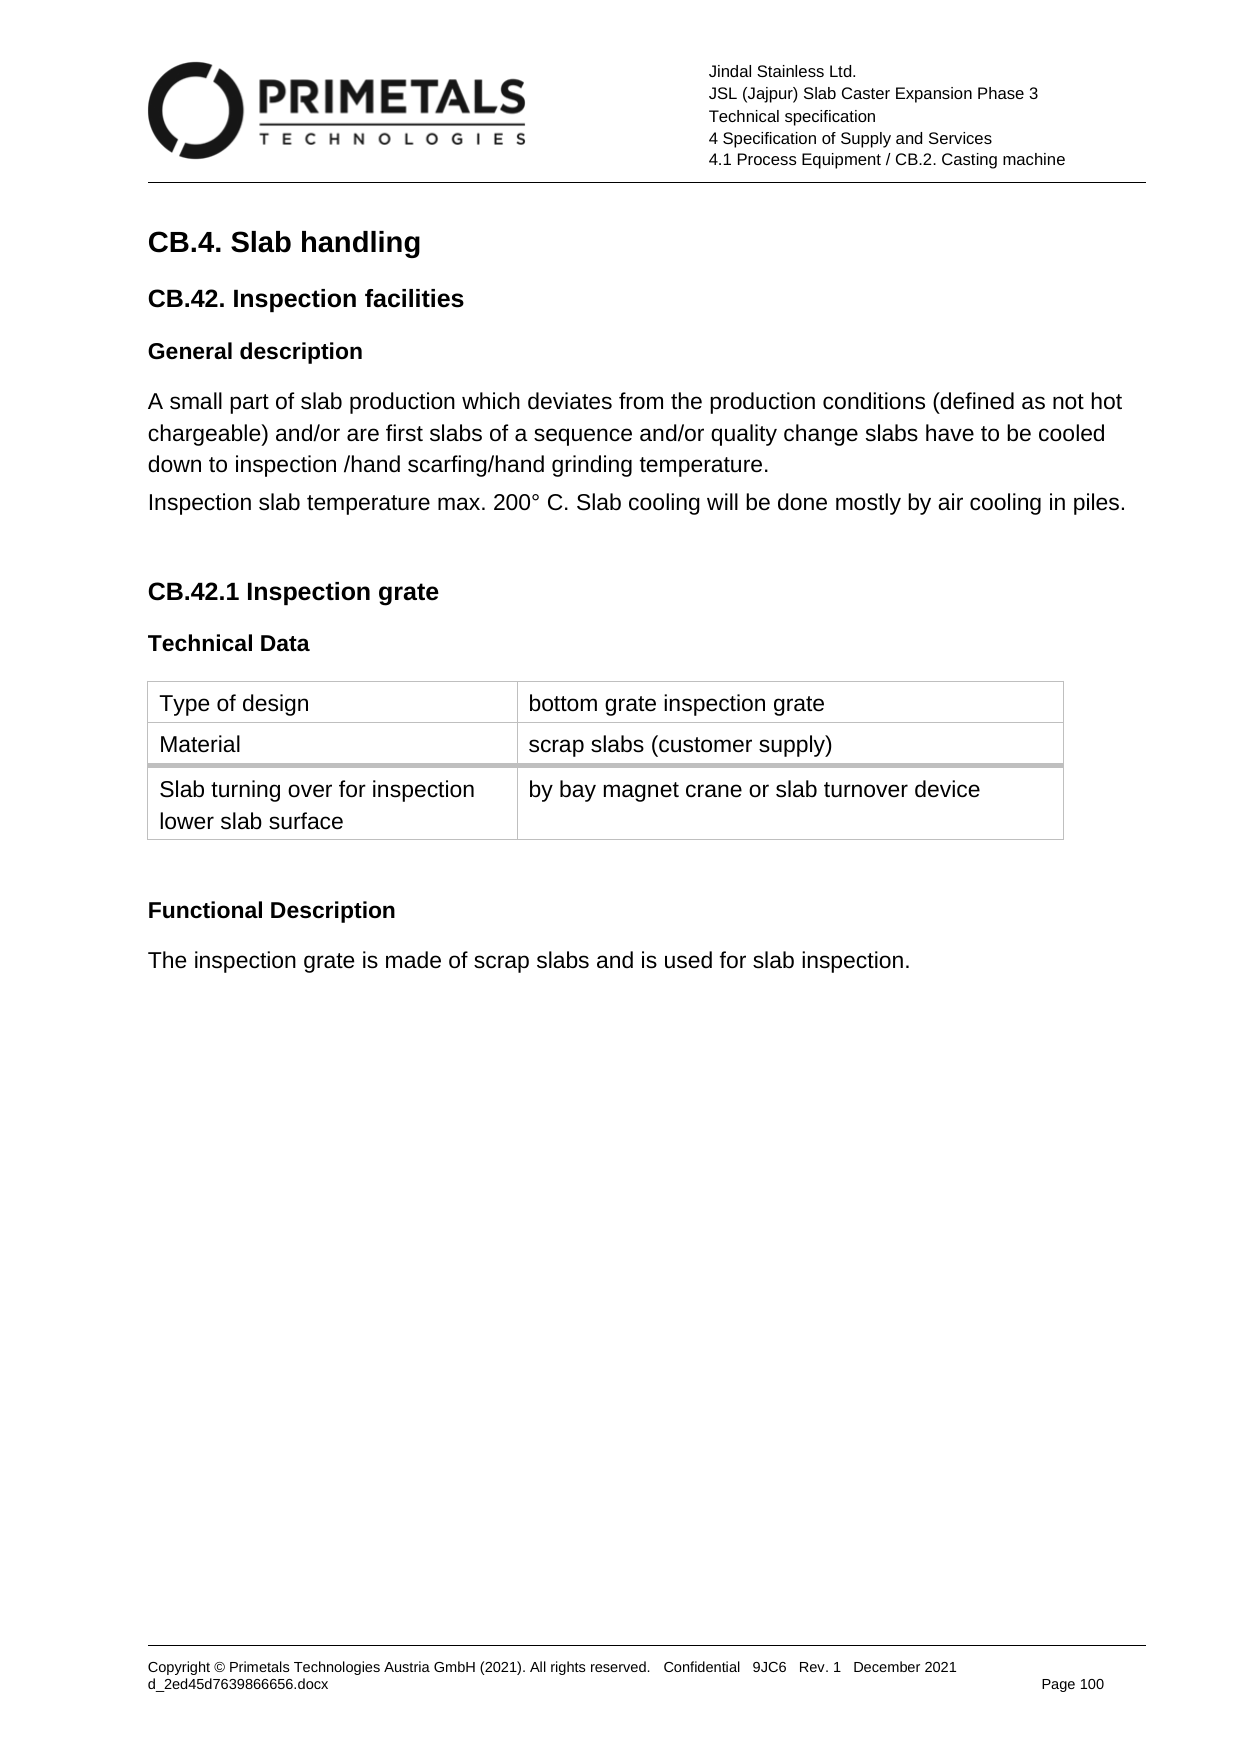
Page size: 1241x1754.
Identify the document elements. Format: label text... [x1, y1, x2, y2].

text Inspection slab temperature max. 200° C. Slab cooling will be done mostly by air cooling in piles. [148, 489, 1146, 515]
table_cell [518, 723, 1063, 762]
text A small part of slab production which deviates from the production conditions (defined as not hot chargeable) and/or are first slabs of a sequence and/or quality change slabs have to be cooled down to inspection /hand scarfing/hand grinding temperature. [148, 388, 1146, 477]
subtitle CB.42. Inspection facilities [148, 284, 1146, 313]
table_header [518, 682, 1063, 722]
subtitle CB.4. Slab handling [148, 226, 1146, 259]
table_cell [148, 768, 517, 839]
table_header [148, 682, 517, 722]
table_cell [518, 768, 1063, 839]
picture [147, 61, 526, 160]
subtitle Technical Data [148, 630, 1146, 657]
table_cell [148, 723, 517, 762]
subtitle General description [148, 338, 1146, 364]
subtitle Functional Description [148, 897, 1146, 923]
subtitle CB.42.1 Inspection grate [148, 577, 1146, 606]
text The inspection grate is made of scrap slabs and is used for slab inspection. [148, 947, 1146, 973]
